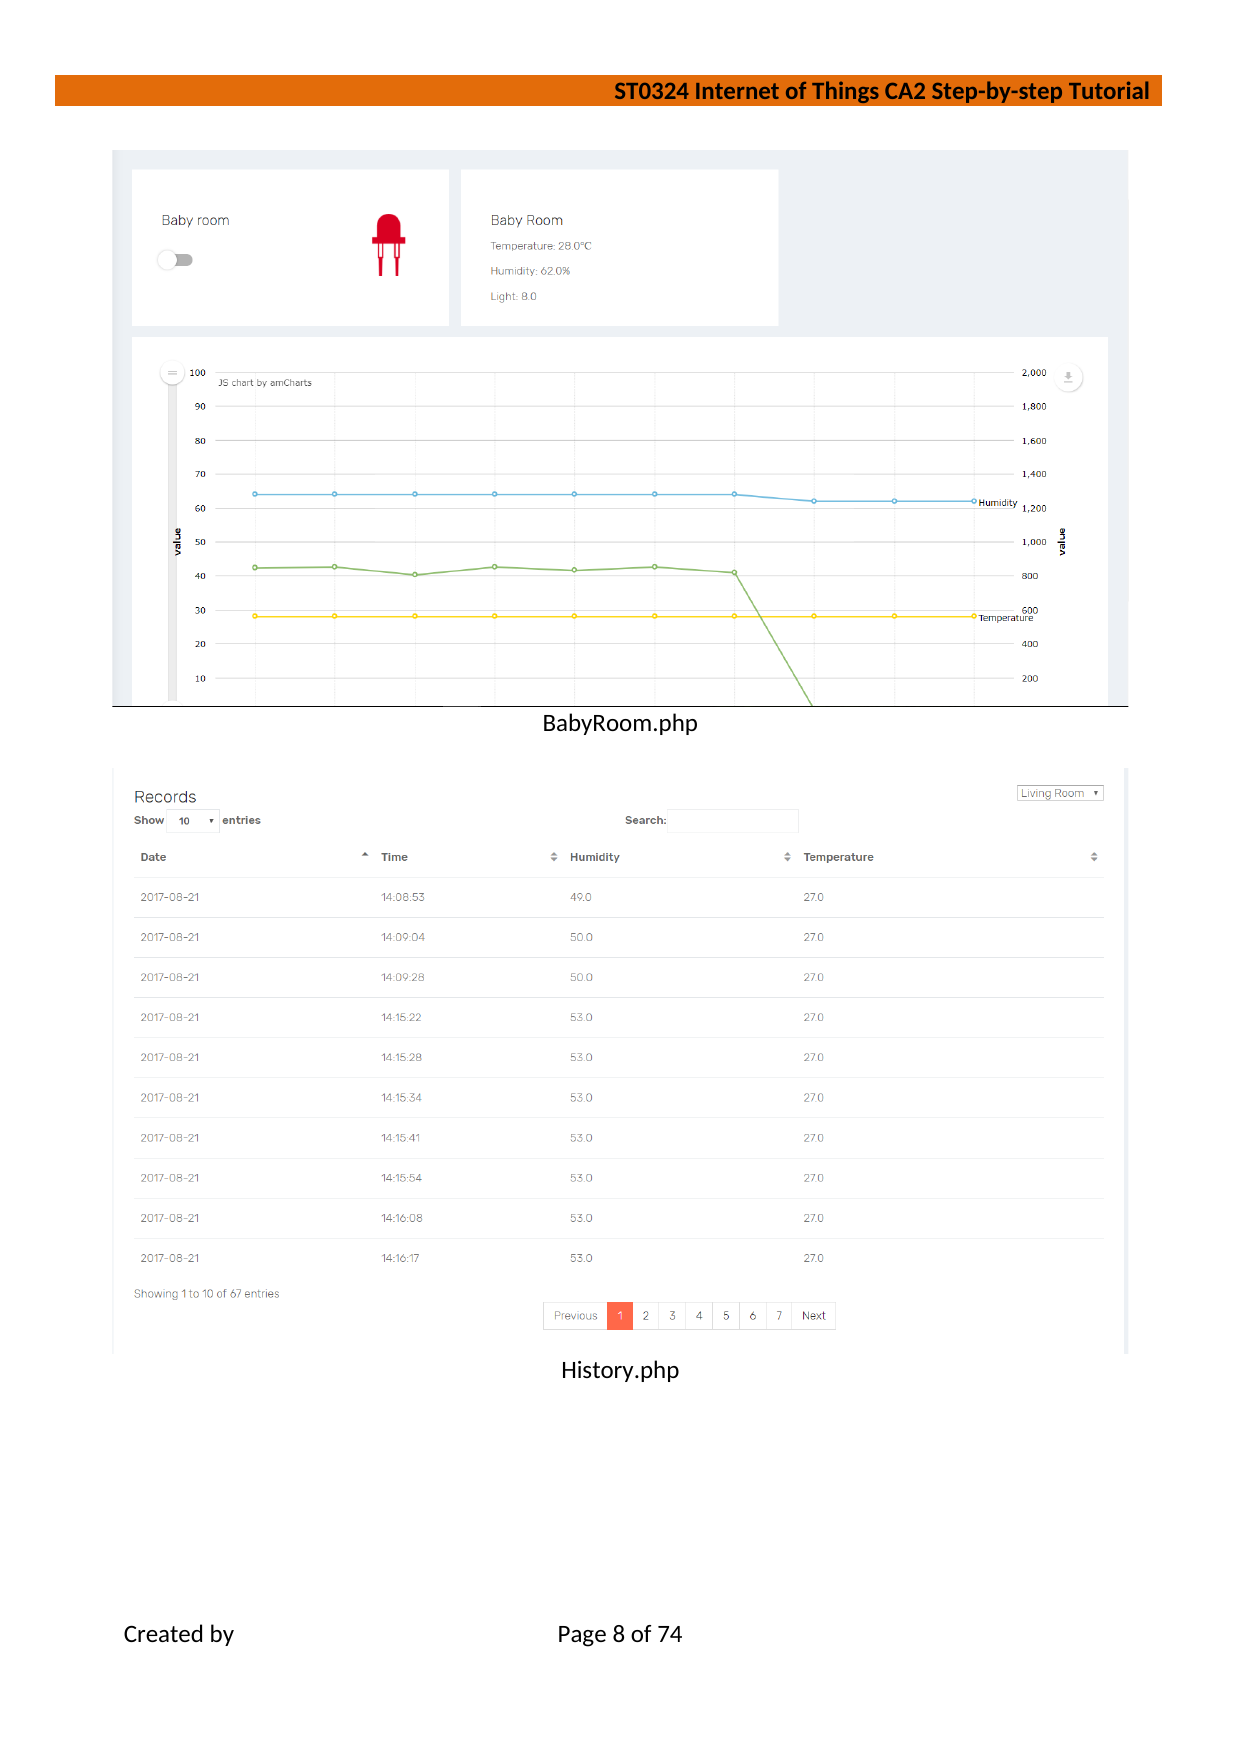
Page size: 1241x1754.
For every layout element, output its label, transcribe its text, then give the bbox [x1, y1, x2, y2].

picture [112, 768, 1129, 1354]
text BabyRoom.php [112, 707, 1128, 738]
picture [112, 150, 1129, 707]
text History.php [112, 1354, 1128, 1384]
